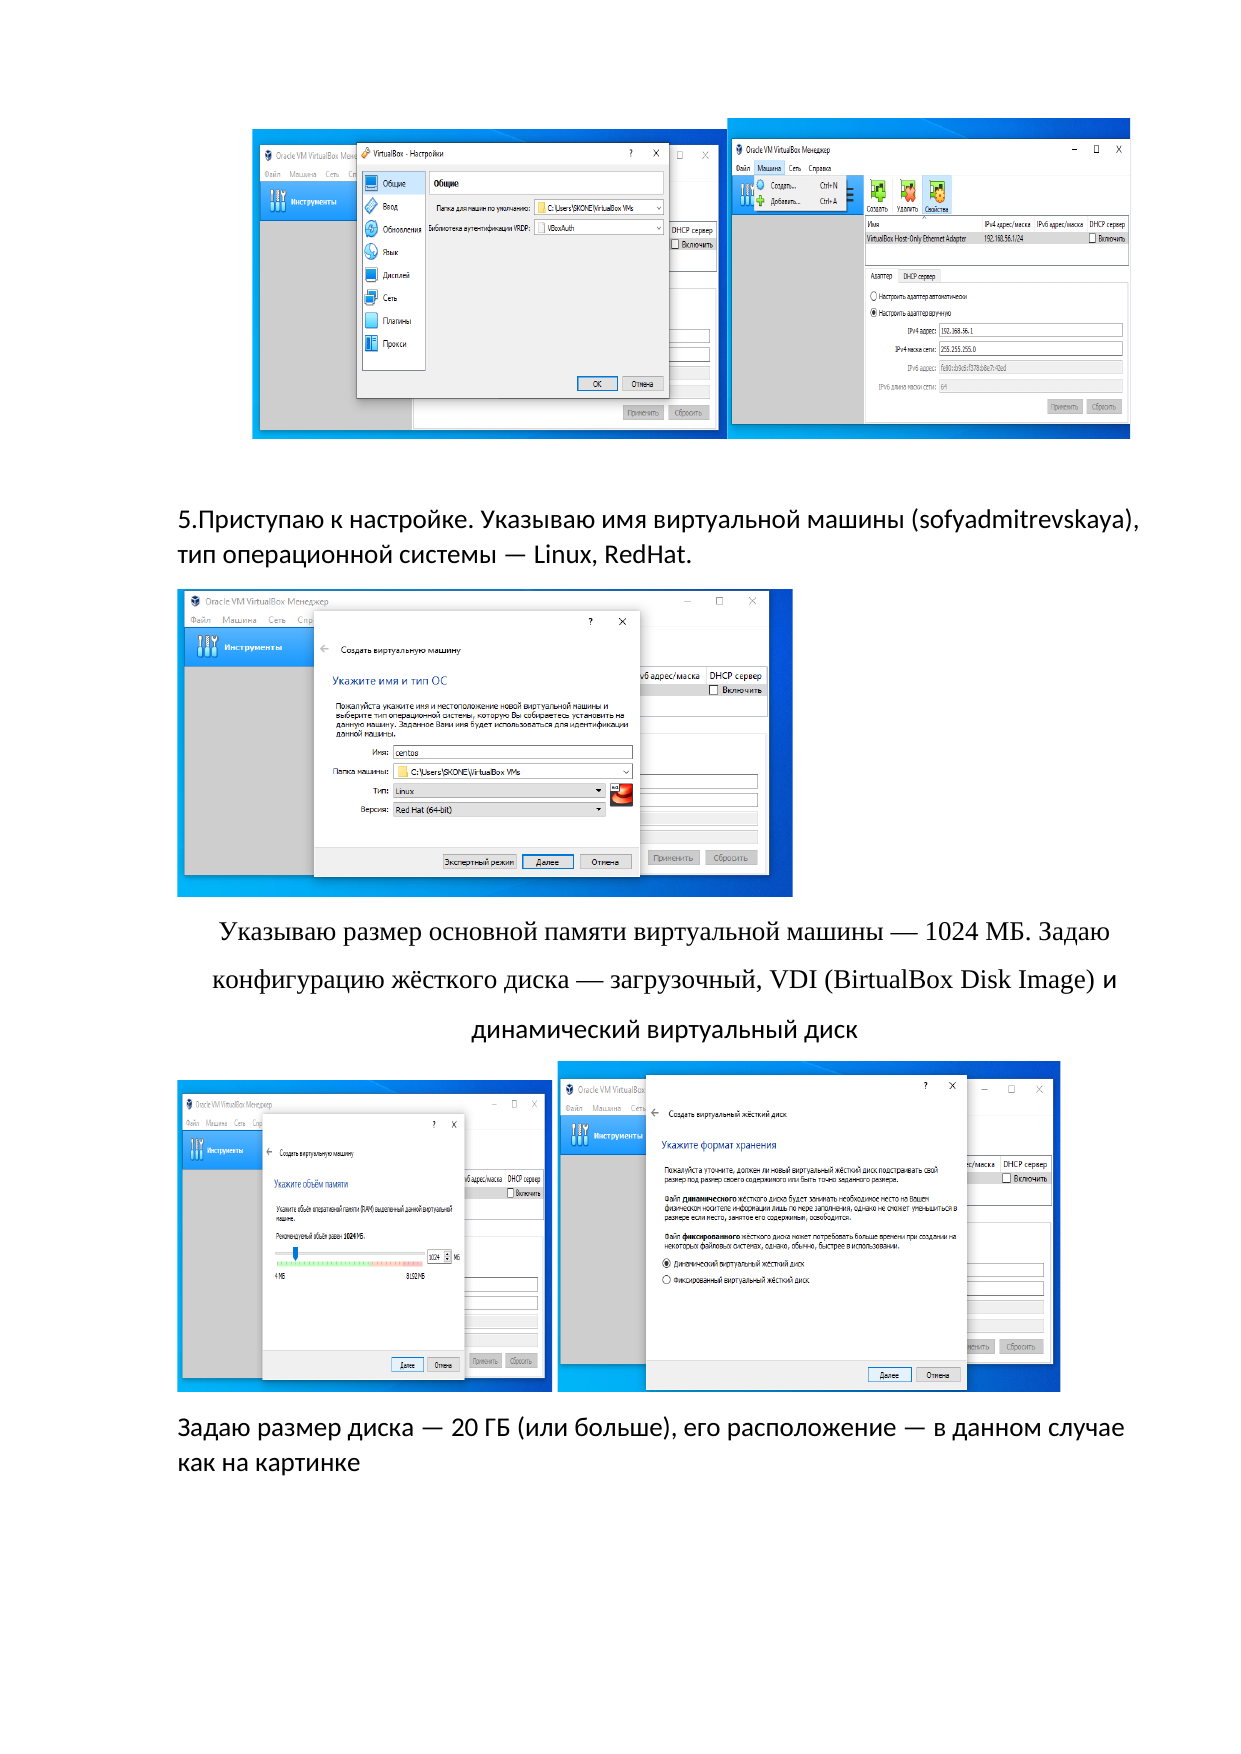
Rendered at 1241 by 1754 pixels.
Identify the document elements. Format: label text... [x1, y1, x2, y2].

picture [183, 1080, 553, 1392]
text Указываю размер основной памяти виртуальной машины — 1024 МБ. Задаю конфигурацию жёсткого диска — загрузочный, VDI (BirtualBox Disk Image) и динамический виртуальный диск [177, 915, 1152, 1045]
picture [732, 118, 1131, 439]
picture [561, 1061, 1061, 1392]
text Задаю размер диска — 20 ГБ (или больше), его расположение — в данном случае как на картинке [177, 1410, 1152, 1479]
text 5.Приступаю к настройке. Указываю имя виртуальной машины (sofyadmitrevskaya), тип операционной системы — Linux, RedHat. [177, 502, 1152, 571]
picture [185, 589, 793, 897]
picture [260, 129, 727, 439]
